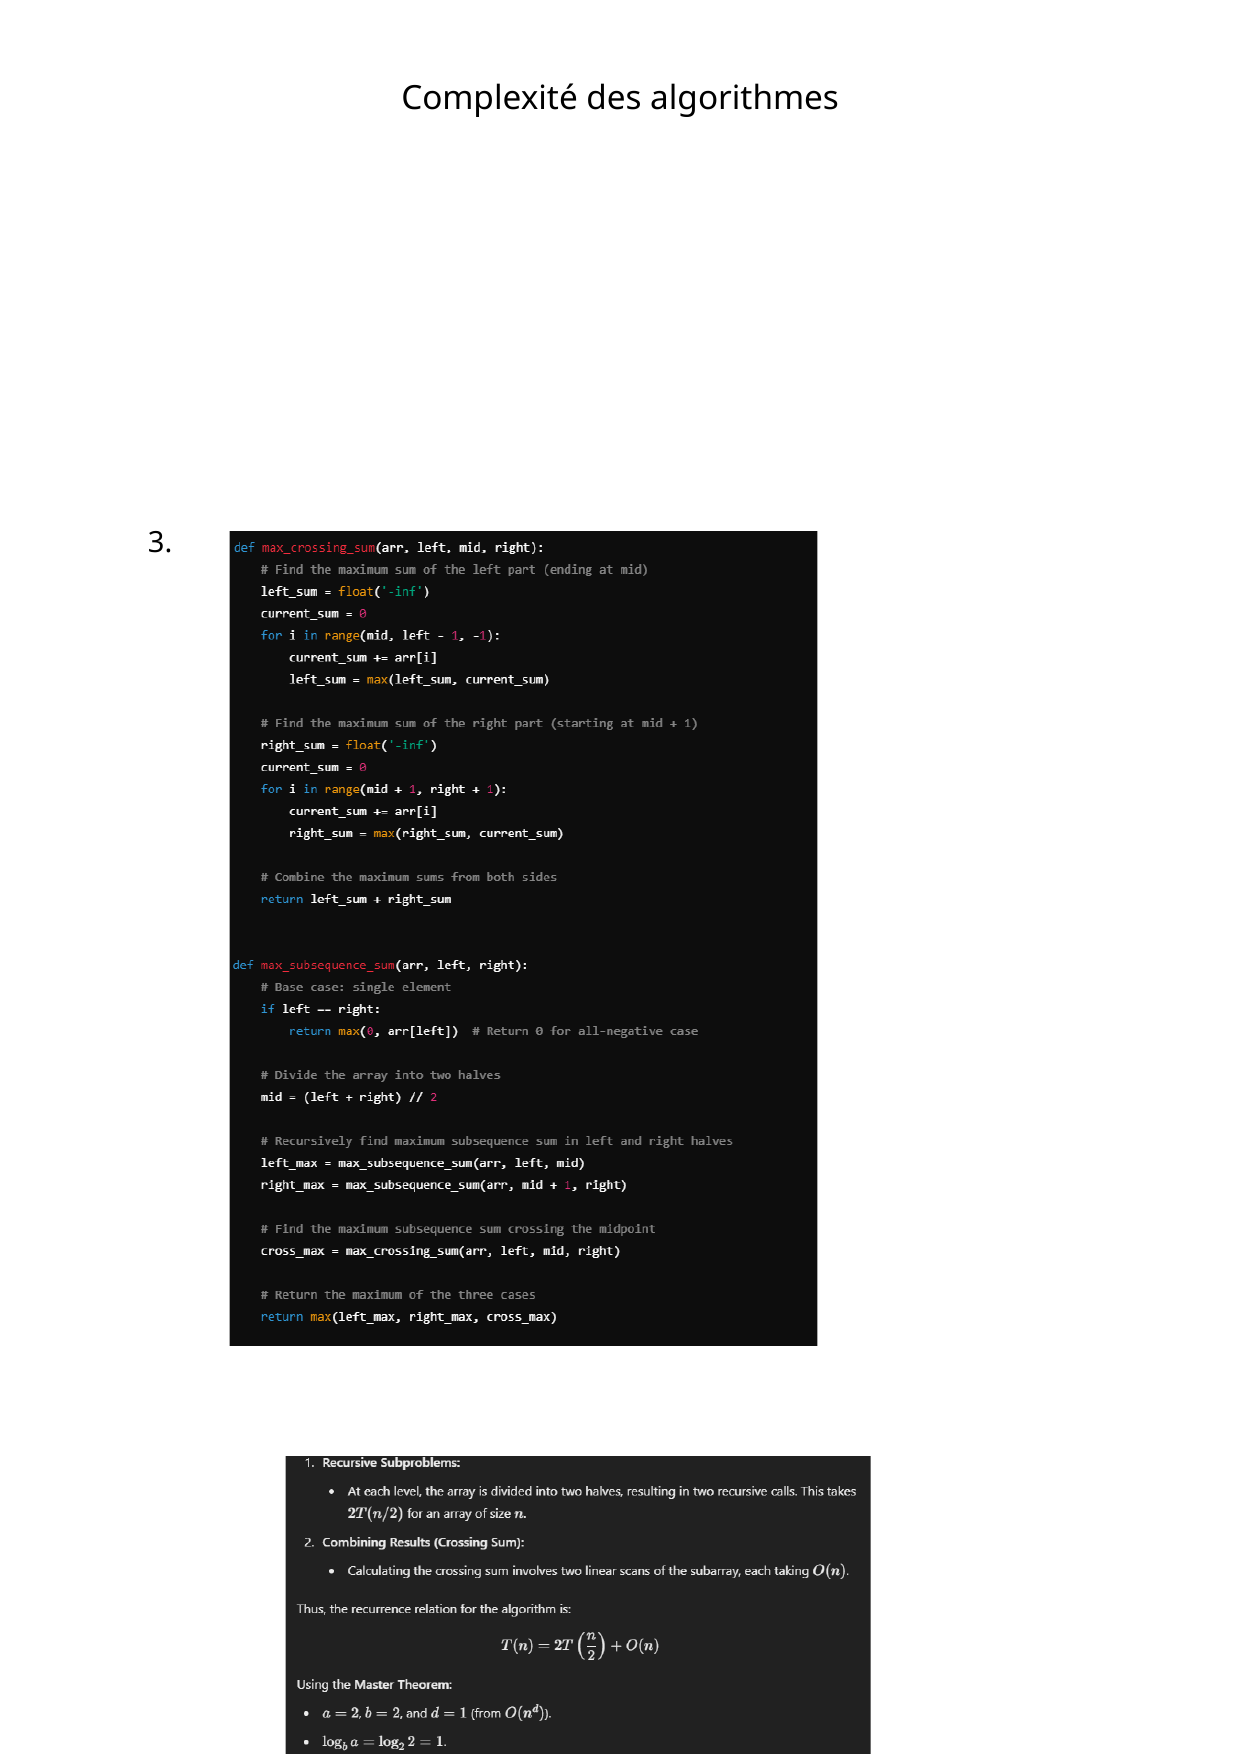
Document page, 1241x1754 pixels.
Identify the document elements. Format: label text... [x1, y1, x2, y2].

picture [229, 531, 818, 1346]
text 3. [148, 521, 1093, 561]
picture [285, 1456, 871, 1754]
